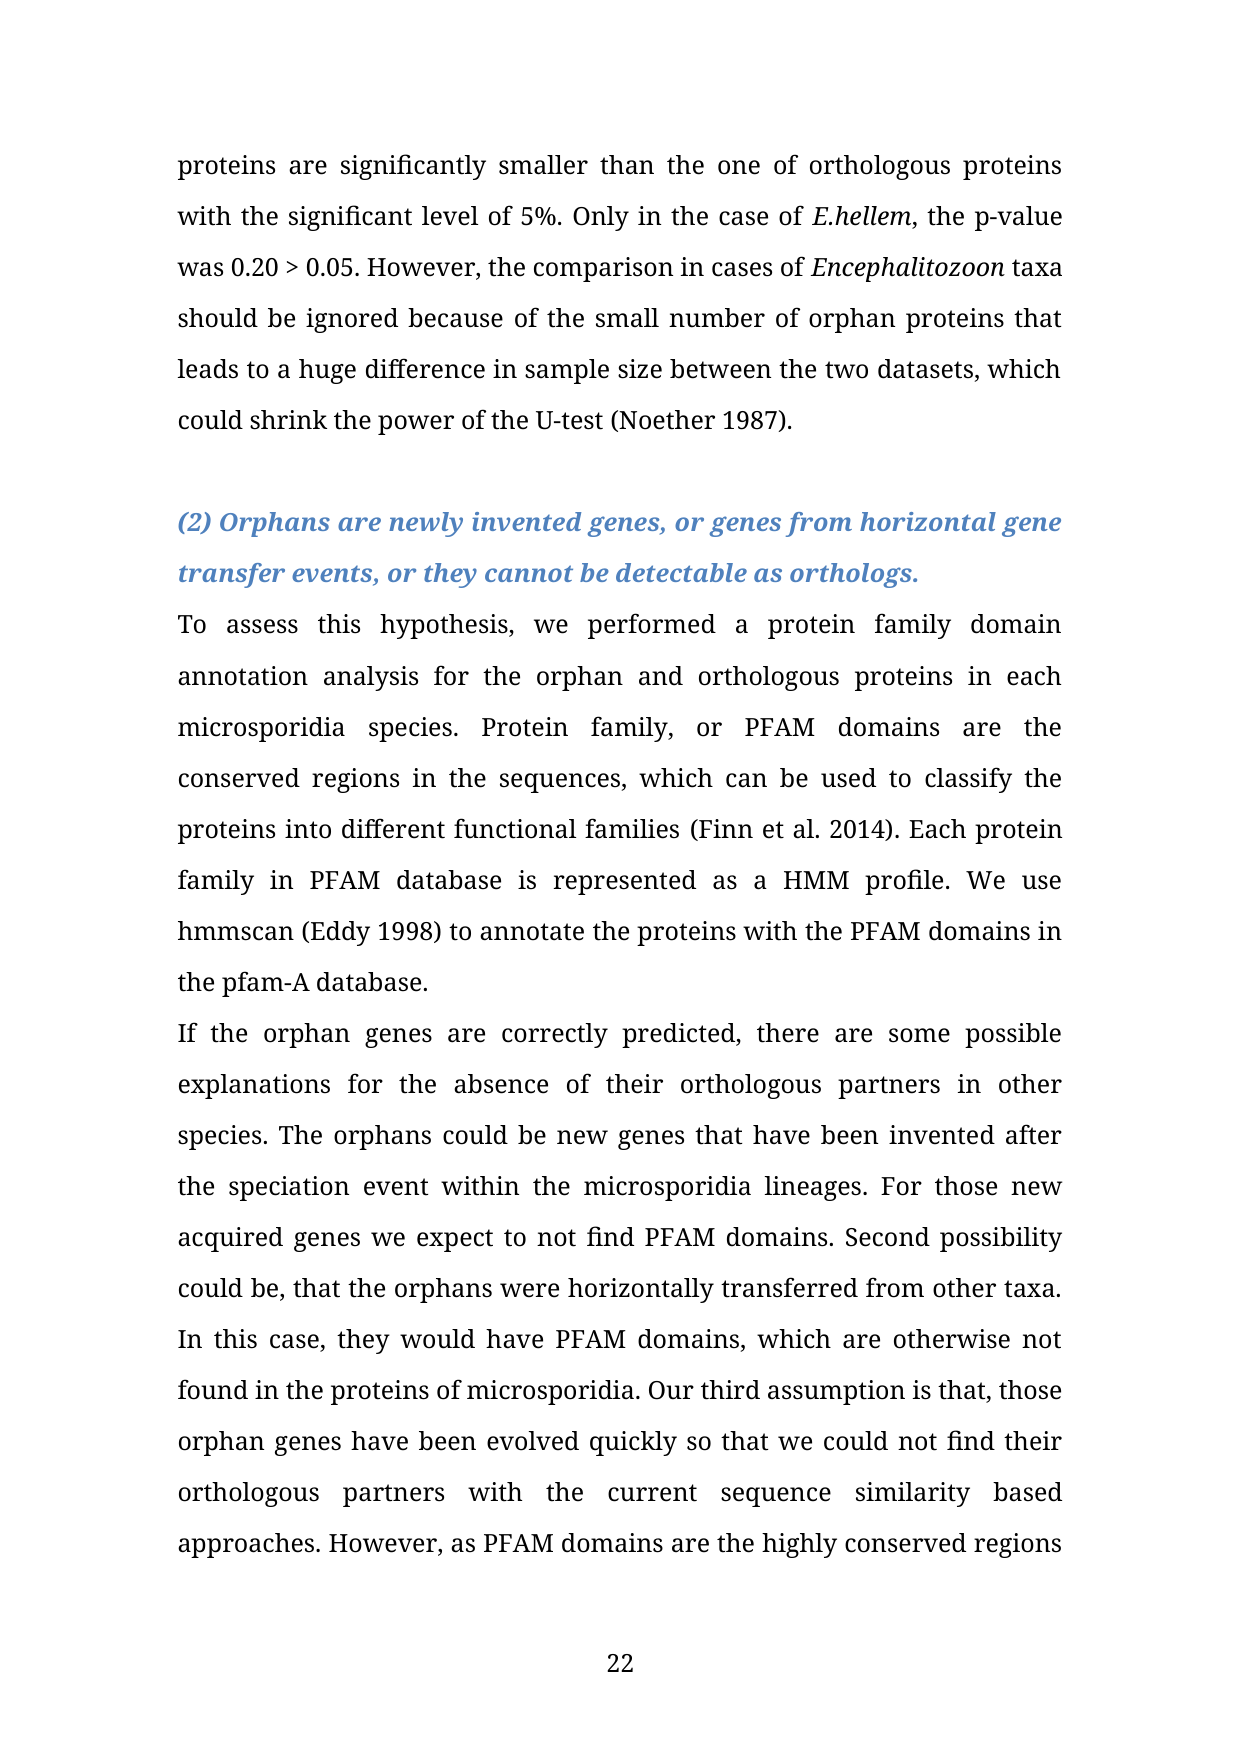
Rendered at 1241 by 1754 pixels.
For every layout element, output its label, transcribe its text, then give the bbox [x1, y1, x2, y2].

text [177, 148, 1063, 437]
text To assess this hypothesis, we performed a protein family domain annotation analysis for the orphan and orthologous proteins in each microsporidia species. Protein family, or PFAM domains are the conserved regions in the sequences, which can be used to classify the proteins into different functional families (Finn et al. 2014). Each protein family in PFAM database is represented as a HMM profile. We use hmmscan (Eddy 1998) to annotate the proteins with the PFAM domains in the pfam-A database. [177, 607, 1063, 998]
text (2) Orphans are newly invented genes, or genes from horizontal gene transfer events, or they cannot be detectable as orthologs. [177, 505, 1063, 590]
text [177, 1015, 1063, 1560]
